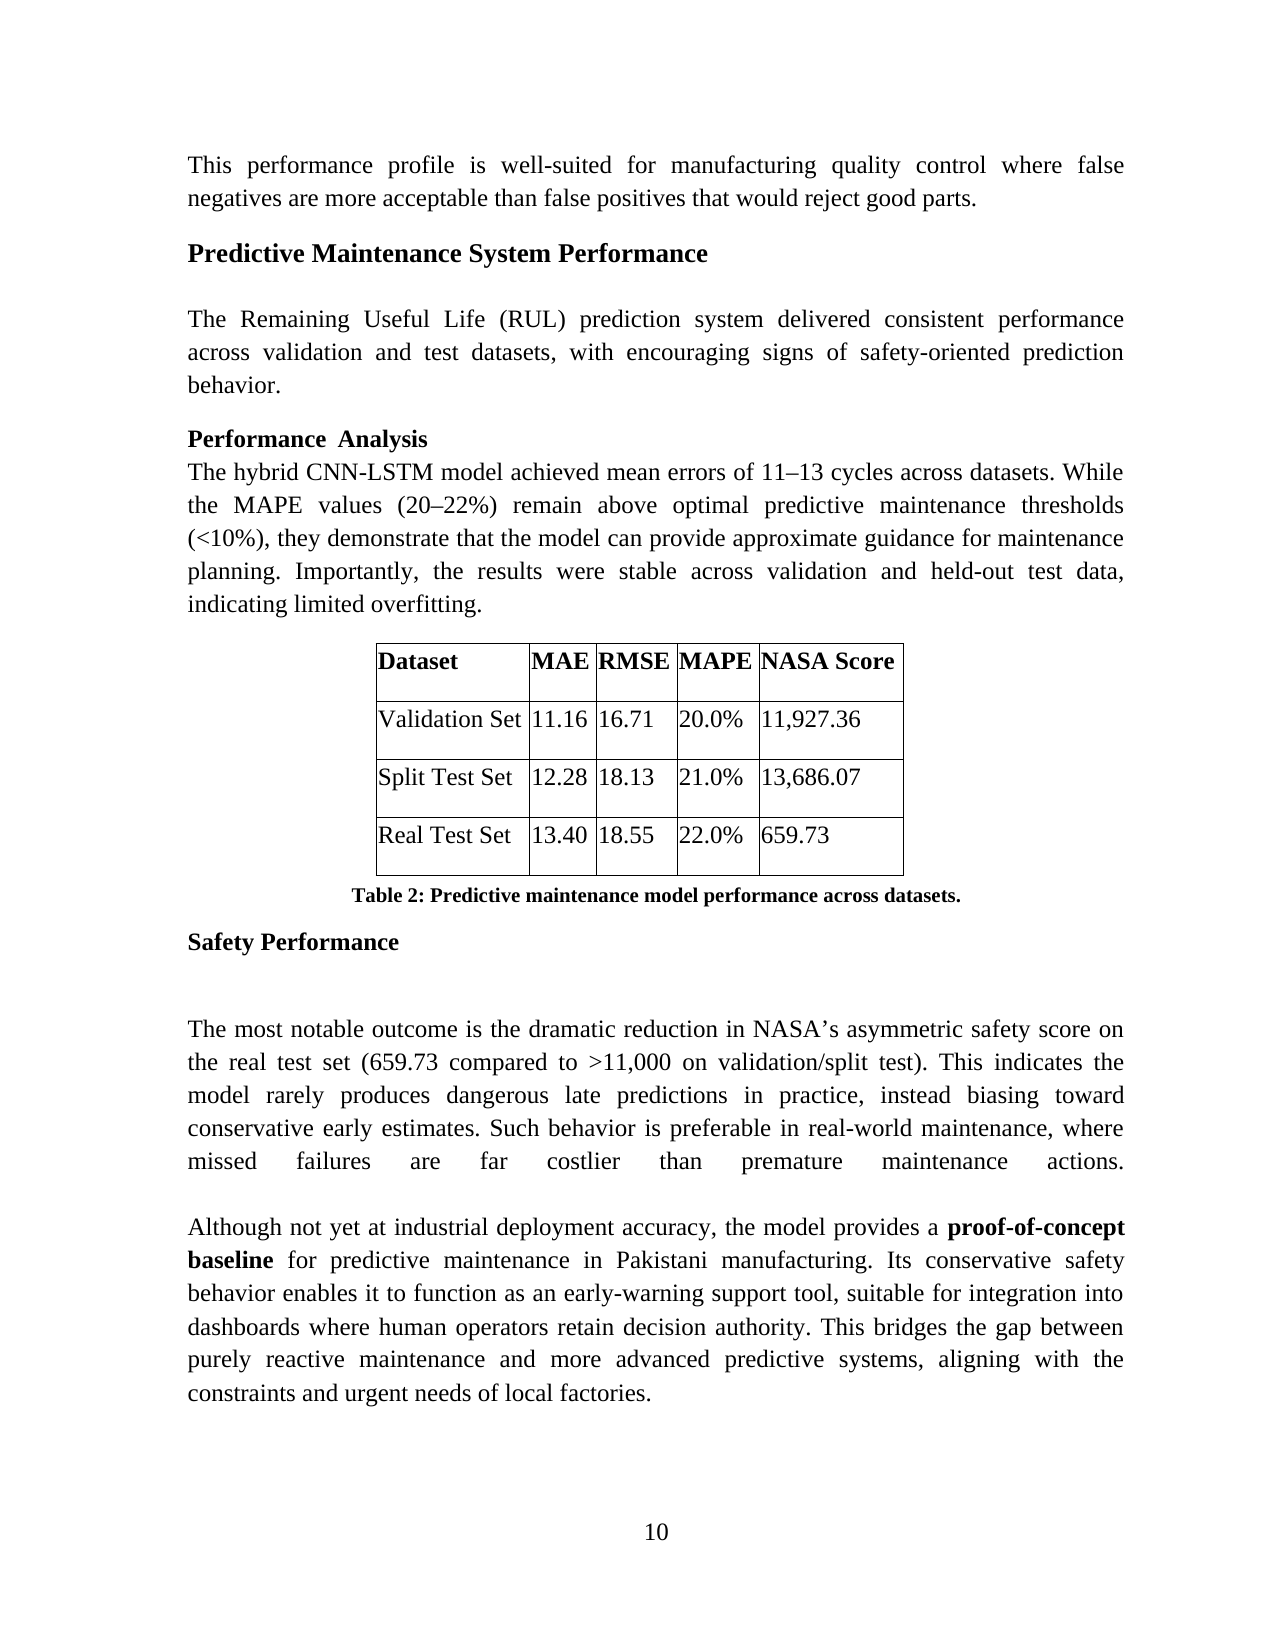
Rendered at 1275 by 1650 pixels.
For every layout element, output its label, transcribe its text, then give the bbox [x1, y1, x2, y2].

table_cell 11,927.36 [760, 702, 903, 759]
table_cell 21.0% [678, 760, 759, 817]
table_cell 16.71 [597, 702, 677, 759]
table_cell 18.13 [597, 760, 677, 817]
table_cell 18.55 [597, 818, 677, 875]
text Safety Performance [187, 927, 1125, 956]
table_cell Split Test Set [377, 760, 529, 817]
subtitle Predictive Maintenance System Performance [187, 237, 1125, 268]
table_header RMSE [597, 644, 677, 701]
table_header NASA Score [760, 644, 903, 701]
table_cell 20.0% [678, 702, 759, 759]
table_header MAPE [678, 644, 759, 701]
text Performance Analysis The hybrid CNN-LSTM model achieved mean errors of 11–13 cycles across datasets. While the MAPE values (20–22%) remain above optimal predictive maintenance thresholds (<10%), they demonstrate that the model can provide approximate guidance for maintenance planning. Importantly, the results were stable across validation and held-out test data, indicating limited overfitting. [187, 424, 1125, 618]
table_cell 13.40 [530, 818, 596, 875]
table_cell 22.0% [678, 818, 759, 875]
text The most notable outcome is the dramatic reduction in NASA’s asymmetric safety score on the real test set (659.73 compared to >11,000 on validation/split test). This indicates the model rarely produces dangerous late predictions in practice, instead biasing toward conservative early estimates. Such behavior is preferable in real-world maintenance, where missed failures are far costlier than premature maintenance actions. Although not yet at industrial deployment accuracy, the model provides a proof-of-concept baseline for predictive maintenance in Pakistani manufacturing. Its conservative safety behavior enables it to function as an early-warning support tool, suitable for integration into dashboards where human operators retain decision authority. This bridges the gap between purely reactive maintenance and more advanced predictive systems, aligning with the constraints and urgent needs of local factories. [187, 981, 1125, 1406]
table_header Dataset [377, 644, 529, 701]
table_cell 659.73 [760, 818, 903, 875]
table_cell 13,686.07 [760, 760, 903, 817]
text The Remaining Useful Life (RUL) prediction system delivered consistent performance across validation and test datasets, with encouraging signs of safety-oriented prediction behavior. [187, 304, 1125, 399]
table_cell Real Test Set [377, 818, 529, 875]
table_header MAE [530, 644, 596, 701]
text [187, 150, 1125, 212]
table_cell 11.16 [530, 702, 596, 759]
table_cell 12.28 [530, 760, 596, 817]
table_cell Validation Set [377, 702, 529, 759]
